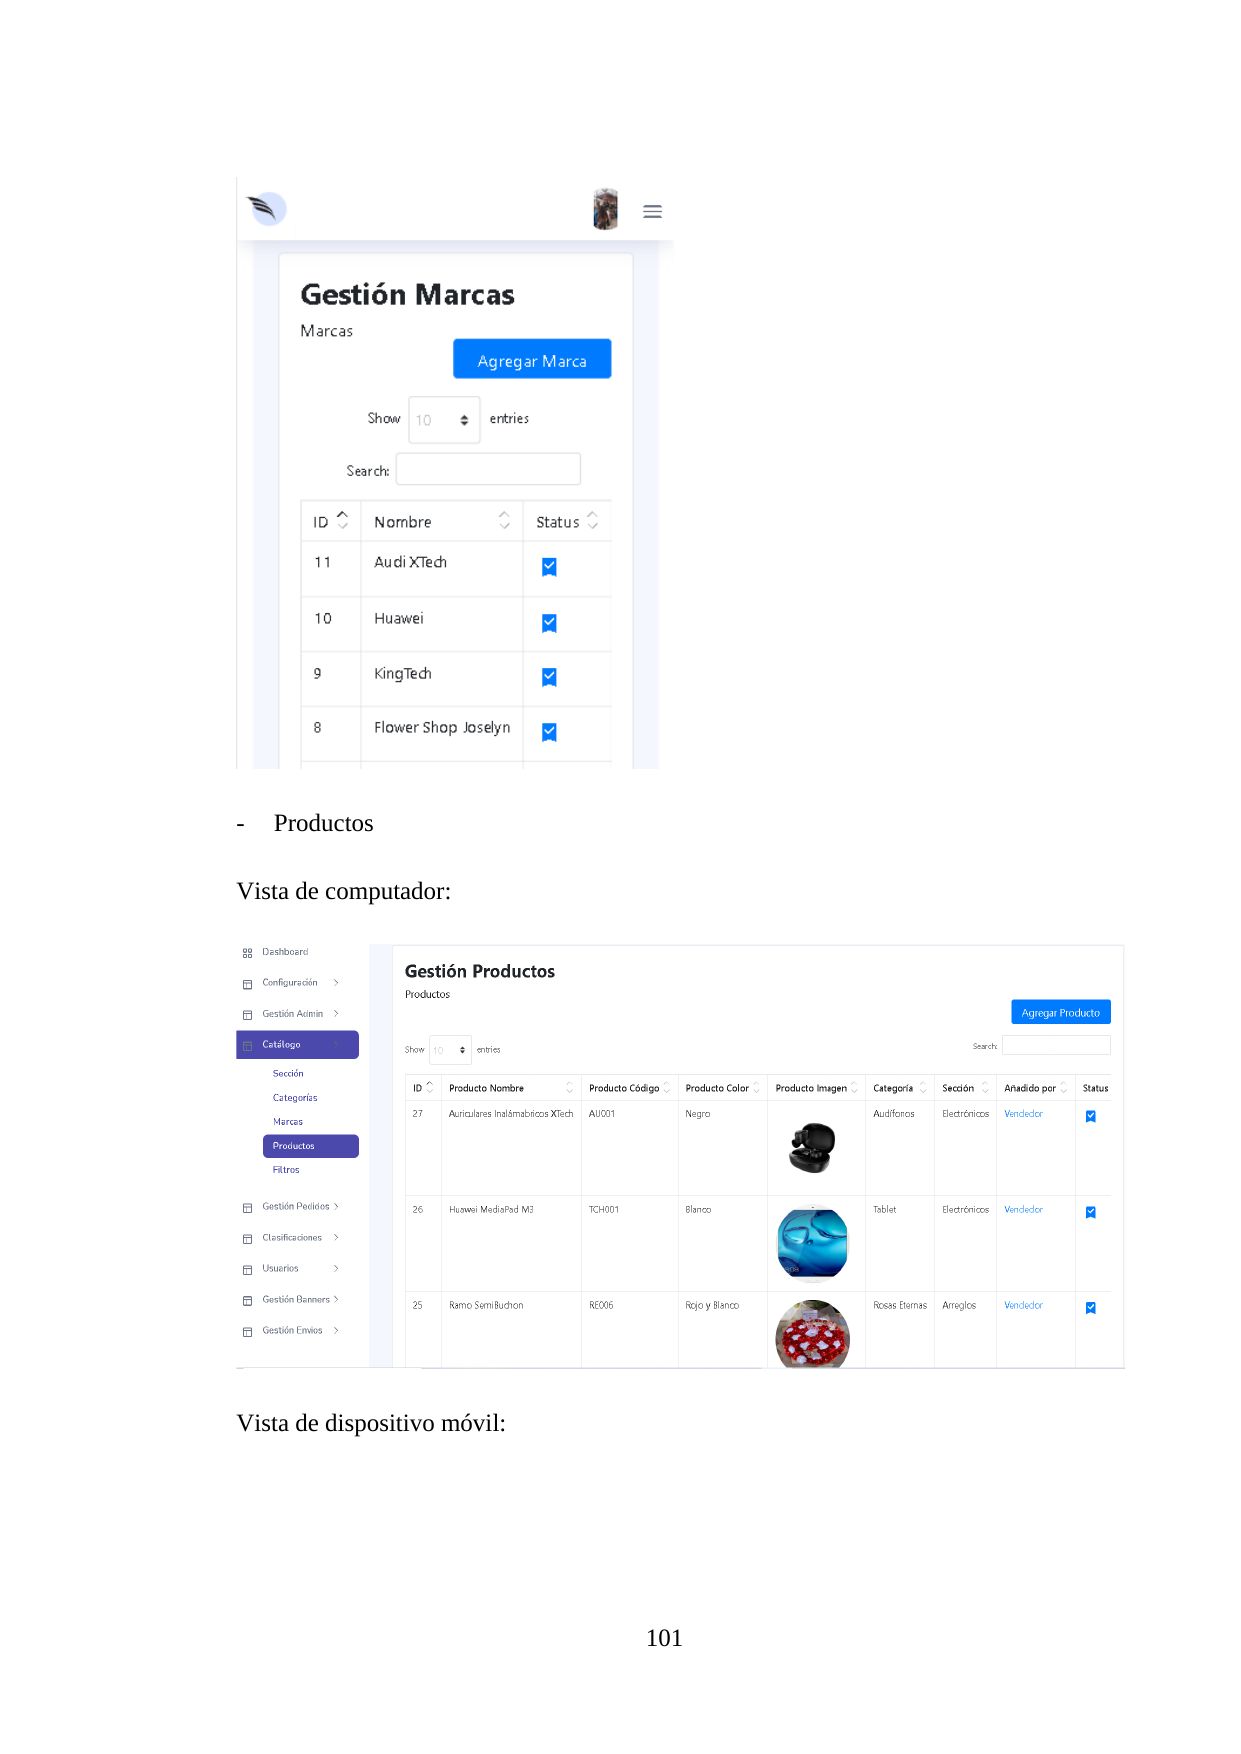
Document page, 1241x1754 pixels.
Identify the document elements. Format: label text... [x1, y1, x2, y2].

picture [236, 177, 675, 769]
text Vista de dispositivo móvil: [236, 1408, 1092, 1437]
list Productos [236, 808, 1092, 837]
picture [236, 944, 1125, 1369]
text Vista de computador: [236, 876, 1092, 905]
